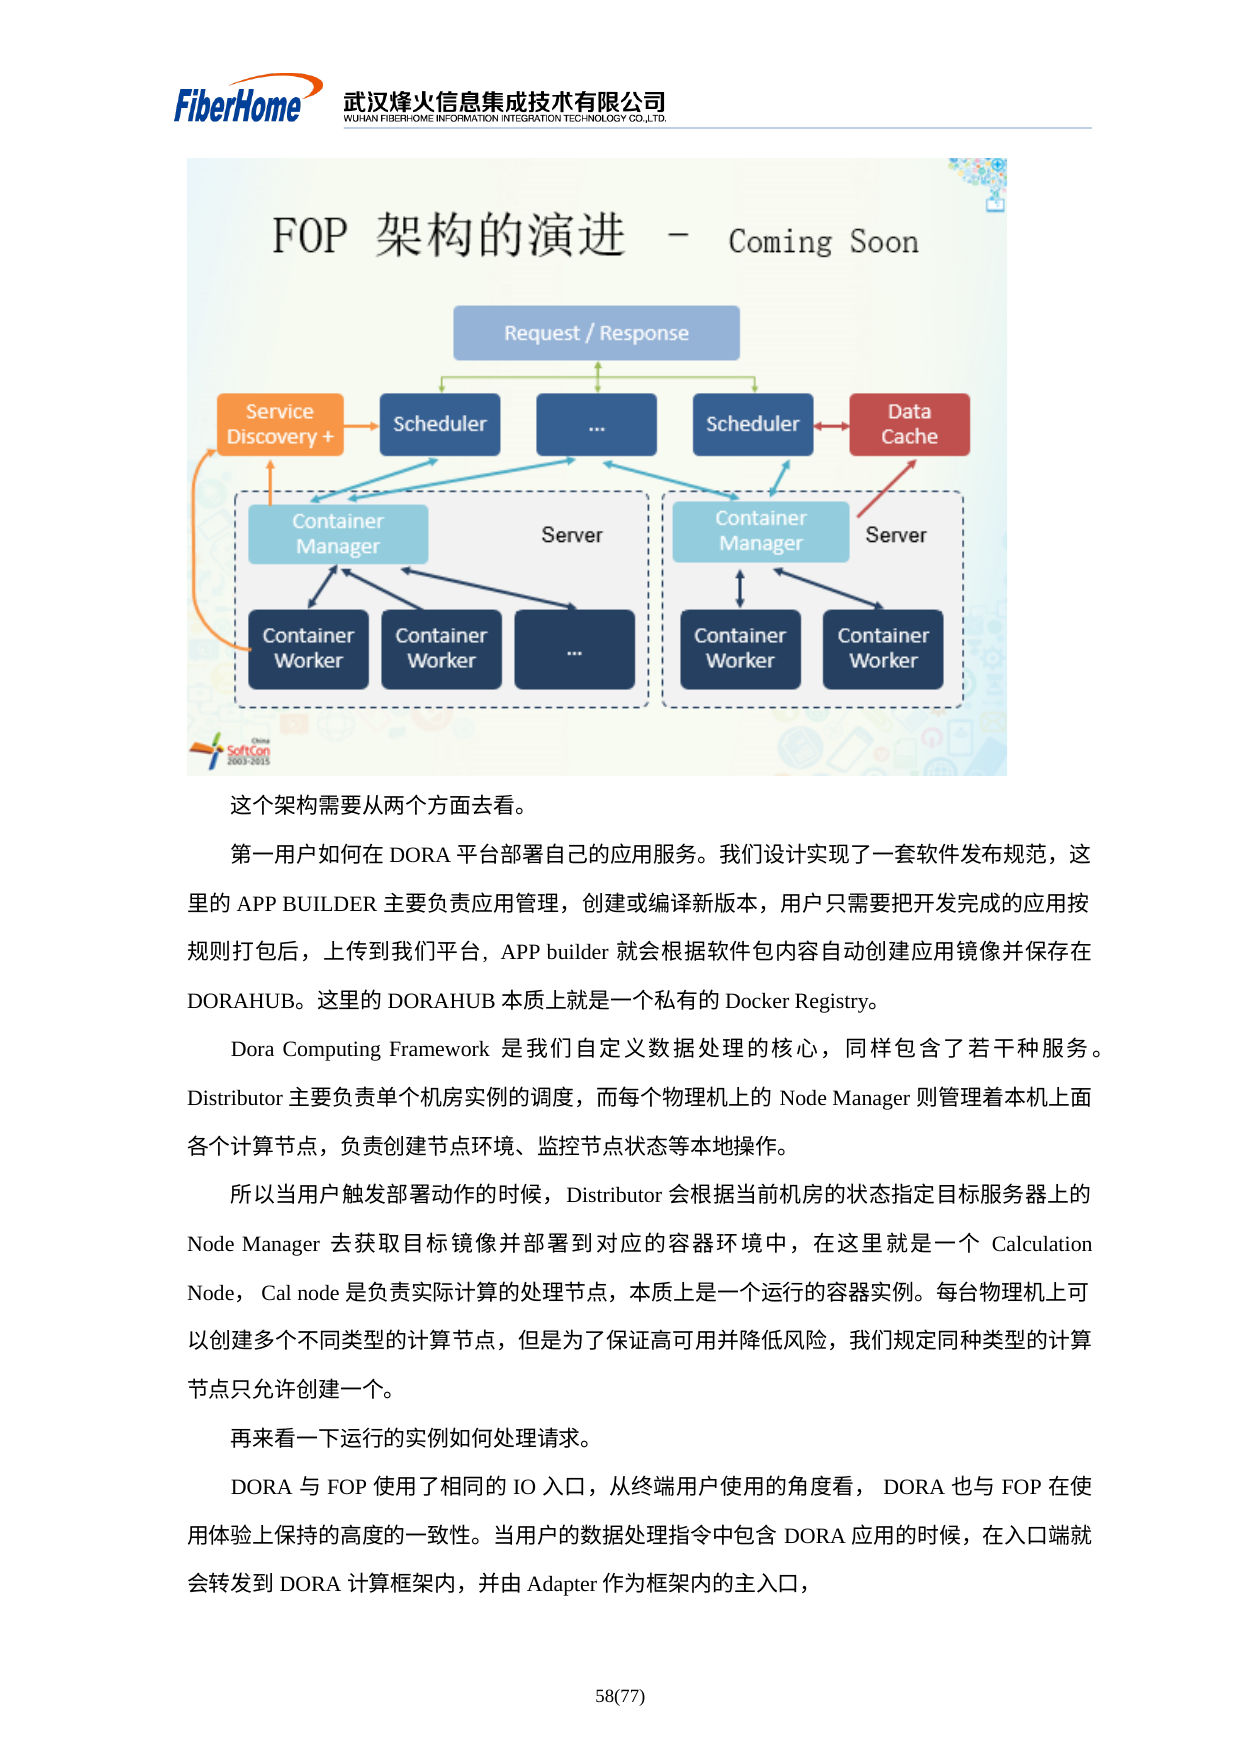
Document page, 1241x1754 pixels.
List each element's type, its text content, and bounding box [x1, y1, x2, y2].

list 第一用户如何在 DORA 平台部署自己的应用服务。我们设计实现了一套软件发布规范，这里的 APP BUILDER 主要负责应用管理，创建或编译新版本，用户只需要把开发完成的应用按规则打包后，上传到我们平台, APP builder 就会根据软件包内容自动创建应用镜像并保存在 DORAHUB。这里的 DORAHUB 本质上就是一个私有的 Docker Registry。 [187, 836, 1092, 1015]
list Dora Computing Framework 是我们自定义数据处理的核心，同样包含了若干种服务。Distributor 主要负责单个机房实例的调度，而每个物理机上的 Node Manager 则管理着本机上面各个计算节点，负责创建节点环境、监控节点状态等本地操作。 [187, 1031, 1092, 1161]
list 所以当用户触发部署动作的时候，Distributor 会根据当前机房的状态指定目标服务器上的 Node Manager 去获取目标镜像并部署到对应的容器环境中，在这里就是一个 Calculation Node， Cal node 是负责实际计算的处理节点，本质上是一个运行的容器实例。每台物理机上可以创建多个不同类型的计算节点，但是为了保证高可用并降低风险，我们规定同种类型的计算节点只允许创建一个。 [187, 1177, 1092, 1404]
picture [148, 59, 1092, 143]
list 再来看一下运行的实例如何处理请求。 [187, 1420, 1092, 1453]
picture [186, 158, 1008, 776]
list DORA 与 FOP 使用了相同的 IO 入口，从终端用户使用的角度看， DORA 也与 FOP 在使用体验上保持的高度的一致性。当用户的数据处理指令中包含 DORA 应用的时候，在入口端就会转发到 DORA 计算框架内，并由 Adapter 作为框架内的主入口， [187, 1468, 1092, 1598]
list 这个架构需要从两个方面去看。 [187, 788, 1092, 821]
